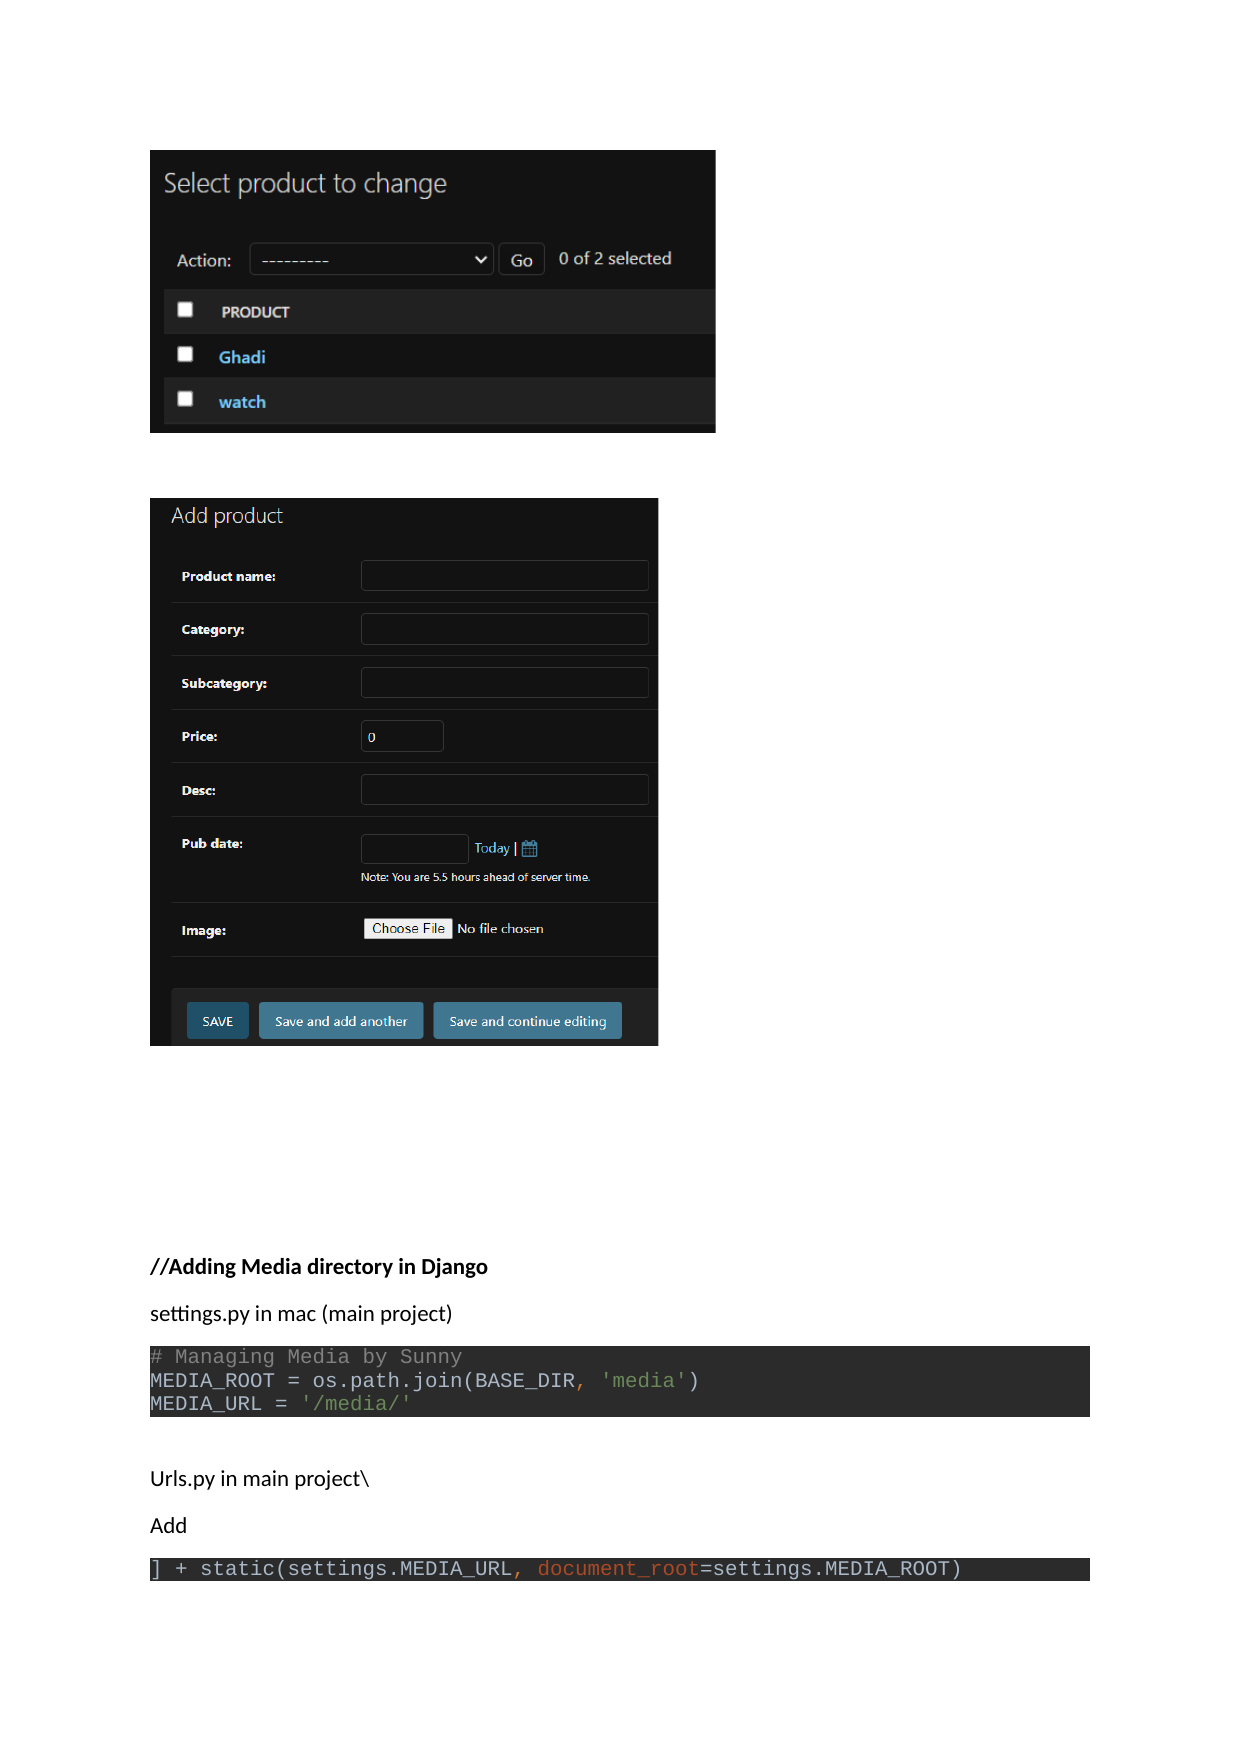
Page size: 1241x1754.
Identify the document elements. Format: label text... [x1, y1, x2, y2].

text settings.py in mac (main project) [150, 1299, 1090, 1327]
text //Adding Media directory in Django [150, 1252, 1090, 1280]
text Urls.py in main project\ [150, 1464, 1090, 1492]
picture [150, 150, 716, 433]
text ] + static(settings.MEDIA_URL, document_root=settings.MEDIA_ROOT) [150, 1558, 1090, 1581]
text Add [150, 1511, 1090, 1539]
picture [150, 498, 659, 1046]
text # Managing Media by Sunny MEDIA_ROOT = os.path.join(BASE_DIR, 'media') MEDIA_URL = '/media/' [150, 1346, 1090, 1417]
